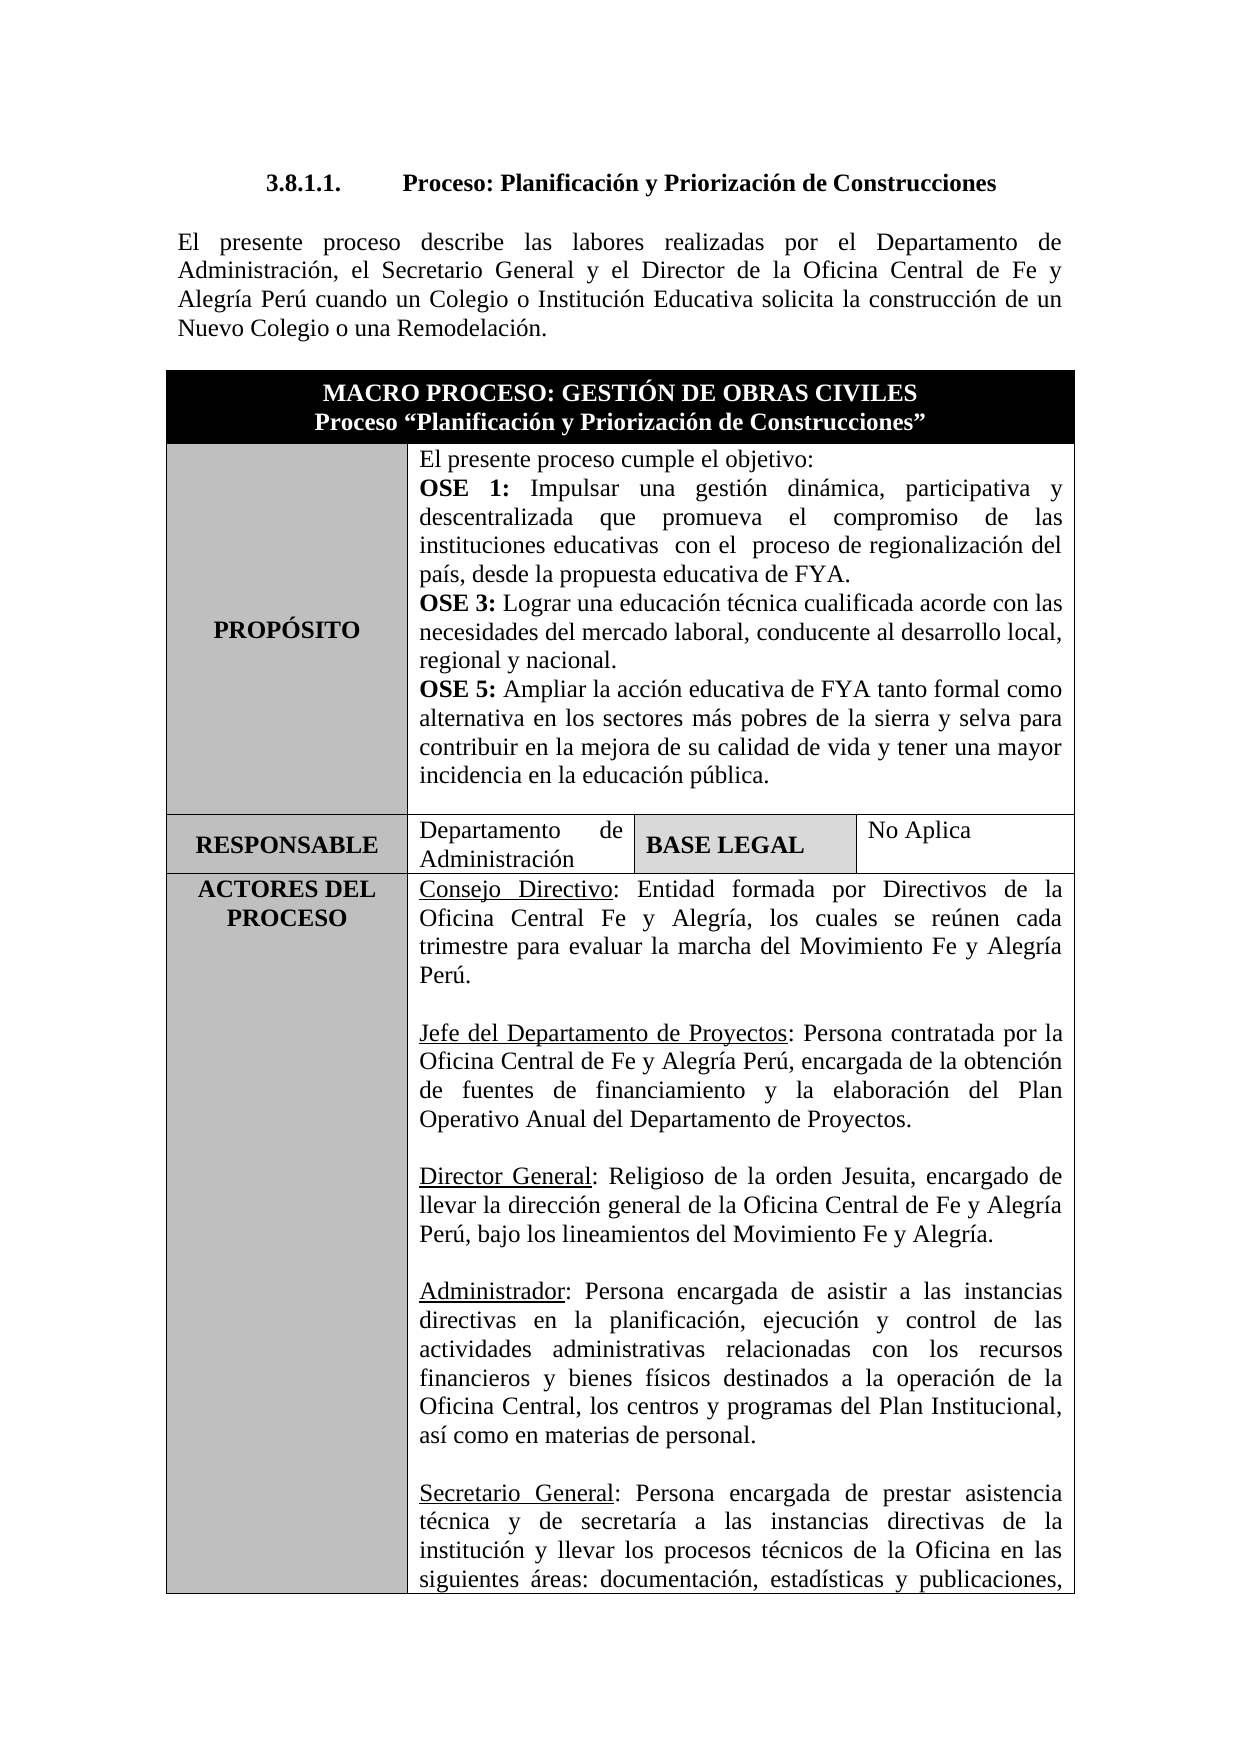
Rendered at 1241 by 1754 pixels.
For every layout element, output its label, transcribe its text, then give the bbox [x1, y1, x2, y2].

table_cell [408, 874, 1074, 1593]
table_cell El presente proceso cumple el objetivo: OSE 1: Impulsar una gestión dinámica, participativa y descentralizada que promueva el compromiso de las instituciones educativas con el proceso de regionalización del país, desde la propuesta educativa de FYA. OSE 3: Lograr una educación técnica cualificada acorde con las necesidades del mercado laboral, conducente al desarrollo local, regional y nacional. OSE 5: Ampliar la acción educativa de FYA tanto formal como alternativa en los sectores más pobres de la sierra y selva para contribuir en la mejora de su calidad de vida y tener una mayor incidencia en la educación pública. [408, 444, 1074, 814]
table_header MACRO PROCESO: GESTIÓN DE OBRAS CIVILES Proceso “Planificación y Priorización de Construcciones” [167, 371, 1074, 443]
subtitle Proceso: Planificación y Priorización de Construcciones [266, 168, 1063, 197]
table_cell RESPONSABLE [167, 815, 407, 873]
table_cell PROPÓSITO [167, 444, 407, 814]
table_cell ACTORES DEL PROCESO [167, 874, 407, 1593]
table_cell BASE LEGAL [635, 815, 856, 873]
text El presente proceso describe las labores realizadas por el Departamento de Administración, el Secretario General y el Director de la Oficina Central de Fe y Alegría Perú cuando un Colegio o Institución Educativa solicita la construcción de un Nuevo Colegio o una Remodelación. [177, 227, 1063, 342]
table_cell Departamento de Administración [408, 815, 634, 873]
table_cell No Aplica [857, 815, 1074, 873]
